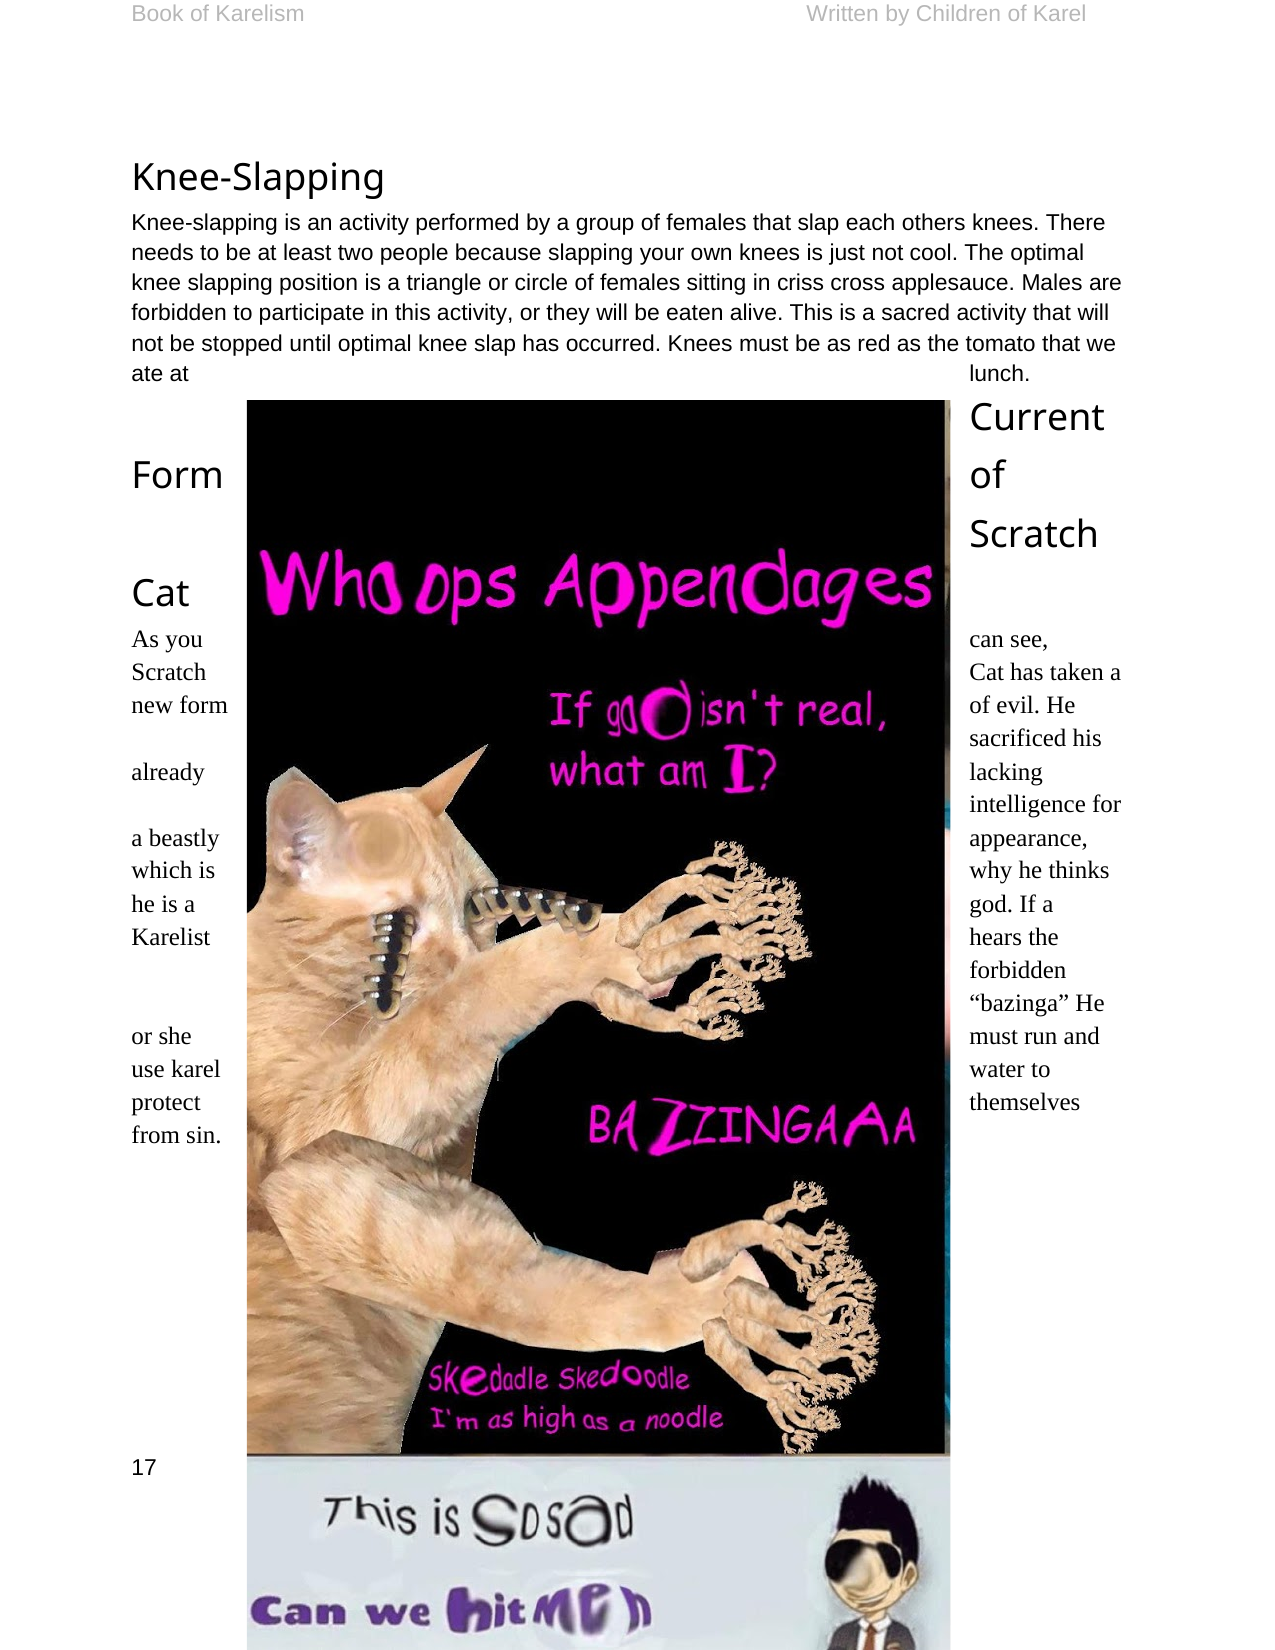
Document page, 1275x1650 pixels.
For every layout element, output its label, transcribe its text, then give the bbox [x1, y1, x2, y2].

text Current Form of Scratch Cat [131, 390, 1125, 617]
text Knee-slapping is an activity performed by a group of females that slap each others knees. There needs to be at least two people because slapping your own knees is just not cool. The optimal knee slapping position is a triangle or circle of females sitting in criss cross applesauce. Males are forbidden to participate in this activity, or they will be eaten alive. This is a sacred activity that will not be stopped until optimal knee slap has occurred. Knees must be as red as the tomato that we ate at lunch. [131, 209, 1125, 386]
picture [246, 400, 951, 1650]
text As you can see, Scratch Cat has taken a new form of evil. He sacrificed his already lacking intelligence for a beastly appearance, which is why he thinks he is a god. If a Karelist hears the forbidden “bazinga” He or she must run and use karel water to protect themselves from sin. [131, 624, 246, 1148]
text Knee-Slapping [131, 150, 1125, 201]
text As you can see, Scratch Cat has taken a new form of evil. He sacrificed his already lacking intelligence for a beastly appearance, which is why he thinks he is a god. If a Karelist hears the forbidden “bazinga” He or she must run and use karel water to protect themselves from sin. [951, 624, 1125, 1148]
